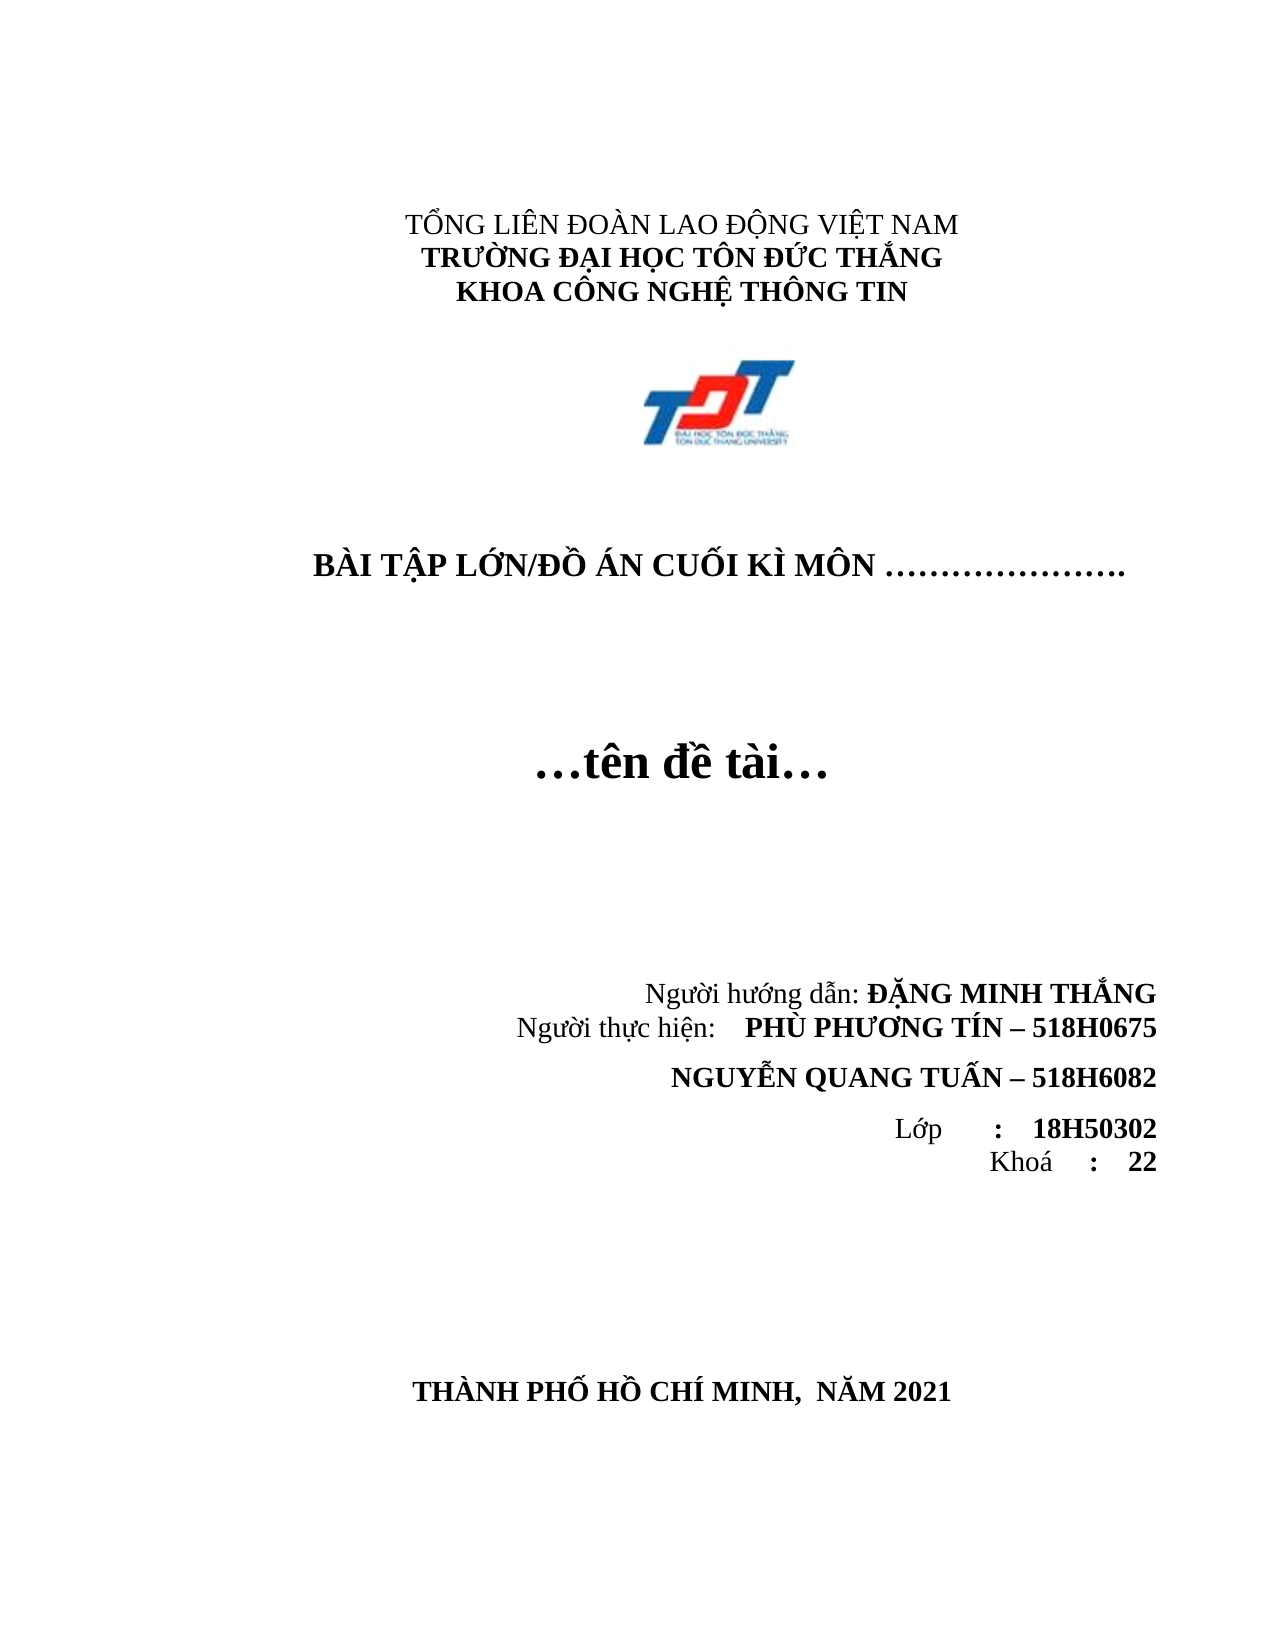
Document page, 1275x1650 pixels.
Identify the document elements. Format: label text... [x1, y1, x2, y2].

text BÀI TẬP LỚN/ĐỒ ÁN CUỐI KÌ MÔN …………………. [207, 545, 1157, 584]
text KHOA CÔNG NGHỆ THÔNG TIN [207, 274, 1157, 307]
text Khoá : 22 [207, 1144, 1157, 1178]
text THÀNH PHỐ HỒ CHÍ MINH, NĂM 2021 [207, 1374, 1157, 1408]
text Lớp : 18H50302 [207, 1111, 1157, 1144]
text Người hướng dẫn: ĐẶNG MINH THẮNG [207, 977, 1157, 1010]
text NGUYỄN QUANG TUẤN – 518H6082 [207, 1061, 1157, 1094]
picture [643, 336, 795, 479]
text Người thực hiện: PHÙ PHƯƠNG TÍN – 518H0675 [207, 1010, 1157, 1044]
text TRƯỜNG ĐẠI HỌC TÔN ĐỨC THẮNG [207, 240, 1157, 274]
text …tên đề tài… [207, 732, 1157, 790]
text TỔNG LIÊN ĐOÀN LAO ĐỘNG VIỆT NAM [207, 207, 1157, 240]
